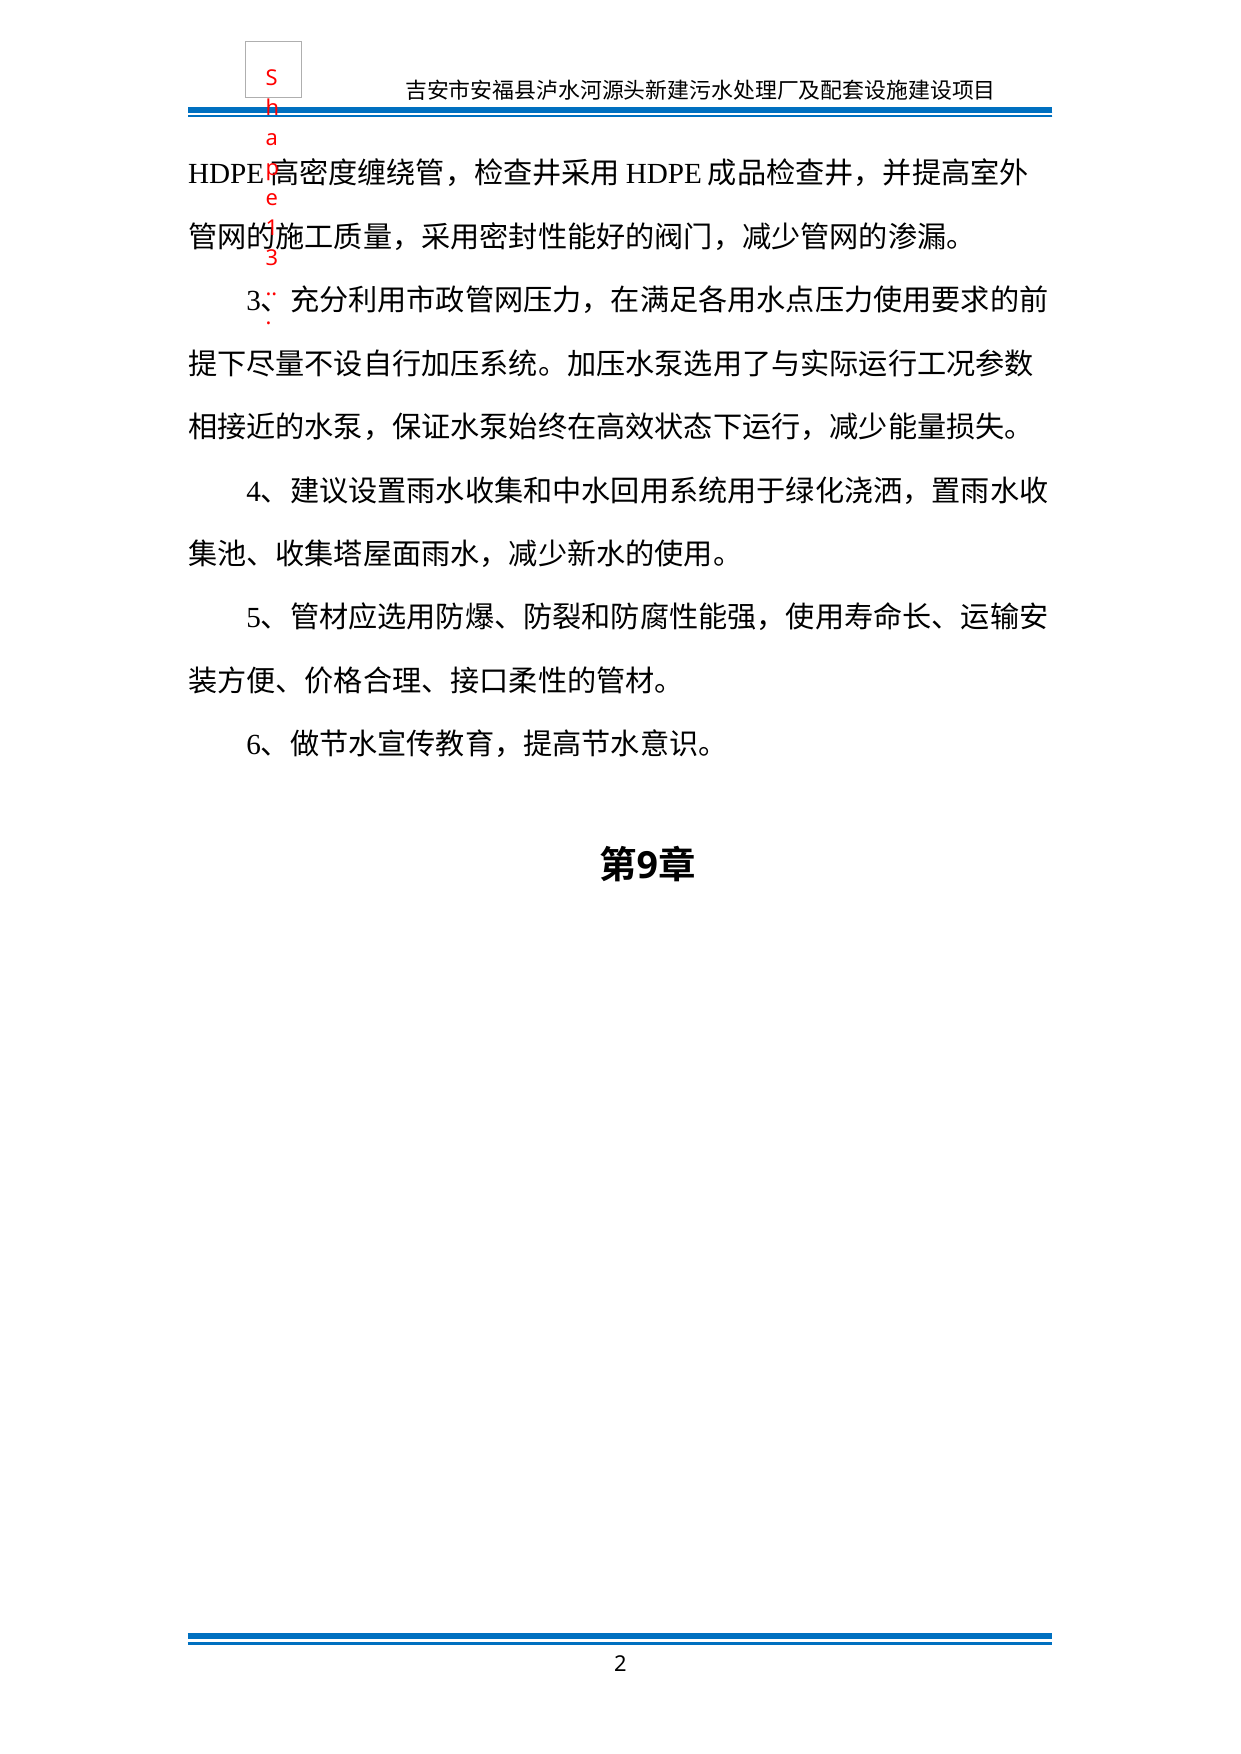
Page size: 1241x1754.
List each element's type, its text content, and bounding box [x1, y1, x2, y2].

text 5、管材应选用防爆、防裂和防腐性能强，使用寿命长、运输安装方便、价格合理、接口柔性的管材。 [188, 594, 1052, 700]
text 4、建议设置雨水收集和中水回用系统用于绿化浇洒，置雨水收集池、收集塔屋面雨水，减少新水的使用。 [188, 467, 1052, 573]
text 3、充分利用市政管网压力，在满足各用水点压力使用要求的前提下尽量不设自行加压系统。加压水泵选用了与实际运行工况参数相接近的水泵，保证水泵始终在高效状态下运行，减少能量损失。 [188, 277, 1052, 446]
text 6、做节水宣传教育，提高节水意识。 [188, 721, 1052, 763]
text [188, 150, 1052, 256]
